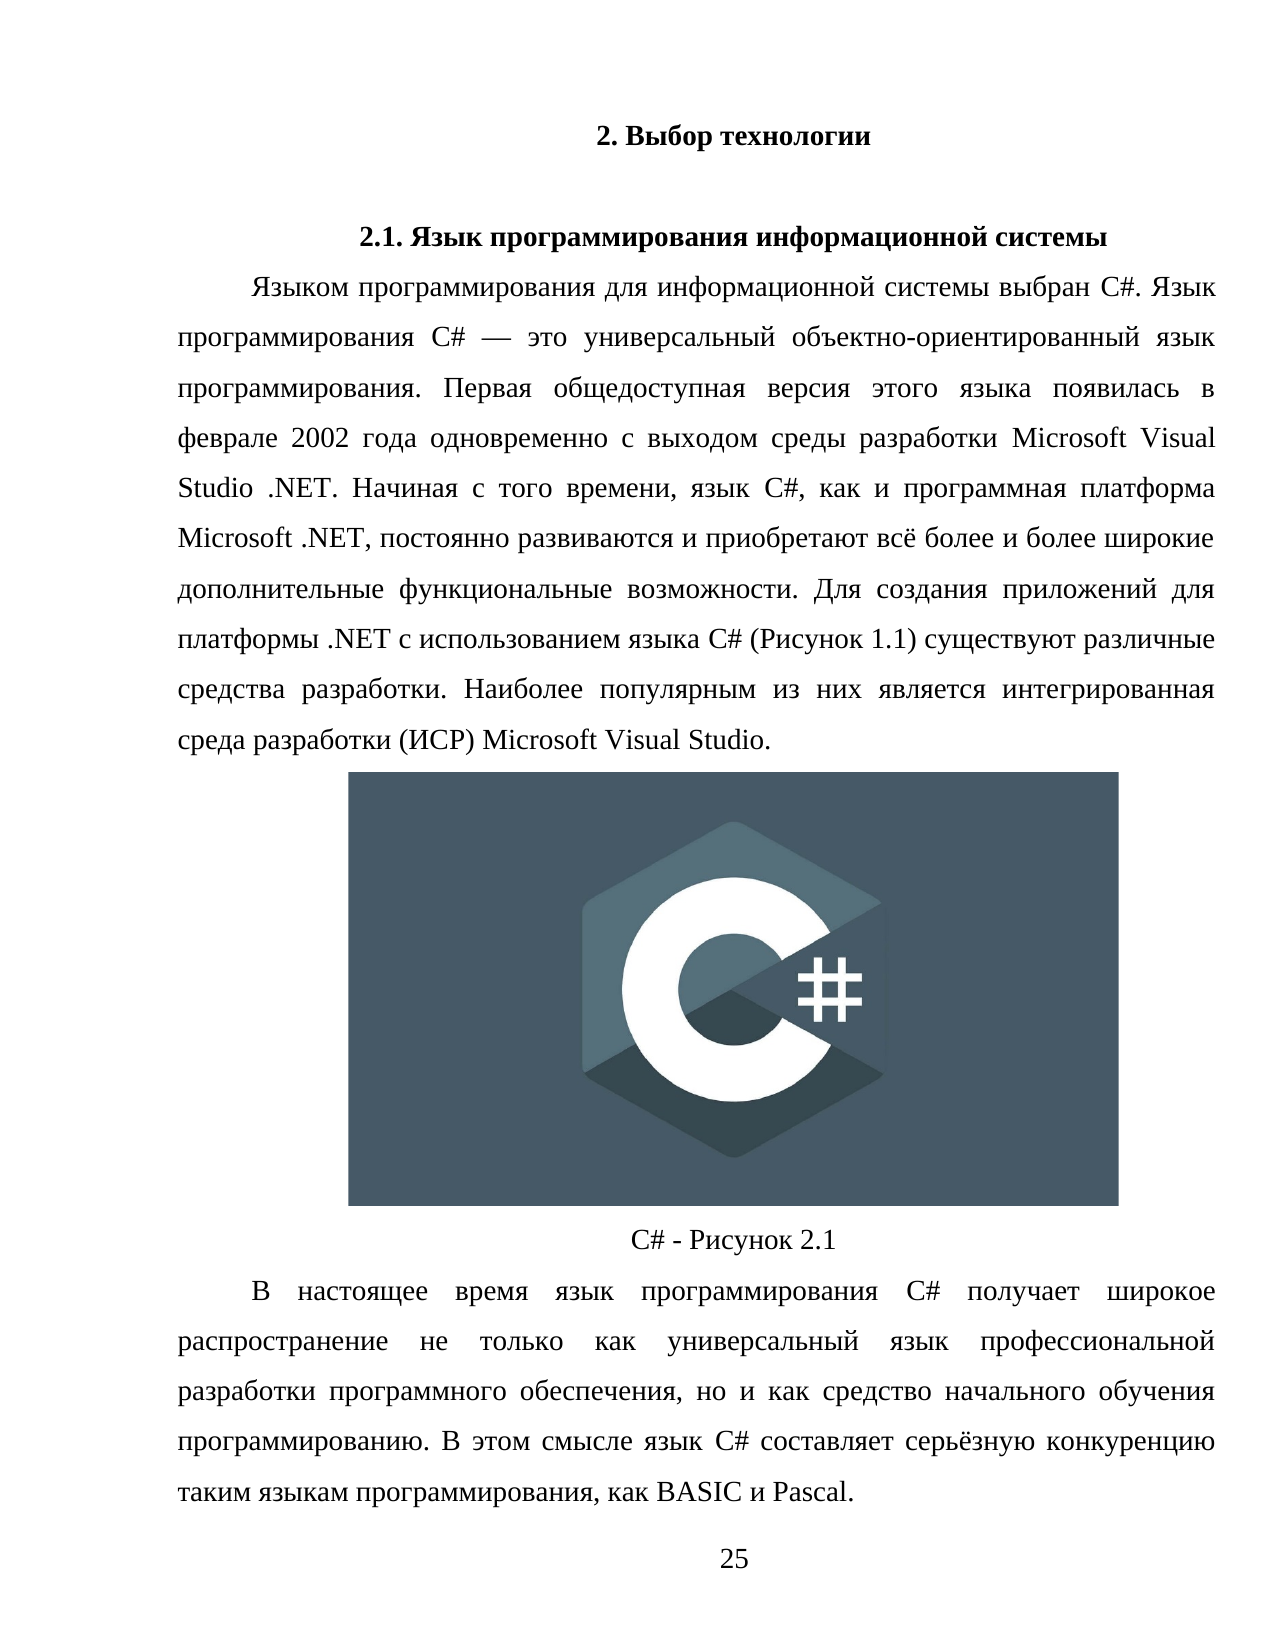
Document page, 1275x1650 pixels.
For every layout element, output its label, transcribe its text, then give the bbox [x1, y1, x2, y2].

picture [348, 772, 1119, 1206]
subtitle 2. Выбор технологии [177, 118, 1216, 152]
subtitle 2.1. Язык программирования информационной системы [177, 219, 1216, 252]
text Языком программирования для информационной системы выбран C#. Язык программирования C# — это универсальный объектно-ориентированный язык программирования. Первая общедоступная версия этого языка появилась в феврале 2002 года одновременно с выходом среды разработки Microsoft Visual Studio .NET. Начиная с того времени, язык C#, как и программная платформа Microsoft .NET, постоянно развиваются и приобретают всё более и более широкие дополнительные функциональные возможности. Для создания приложений для платформы .NET с использованием языка C# (Рисунок 1.1) существуют различные средства разработки. Наиболее популярным из них является интегрированная среда разработки (ИСР) Microsoft Visual Studio. [177, 269, 1216, 755]
text C# - Рисунок 2.1 [177, 1222, 1216, 1256]
text В настоящее время язык программирования C# получает широкое распространение не только как универсальный язык профессиональной разработки программного обеспечения, но и как средство начального обучения программированию. В этом смысле язык C# составляет серьёзную конкуренцию таким языкам программирования, как BASIC и Pascal. [177, 1273, 1216, 1507]
